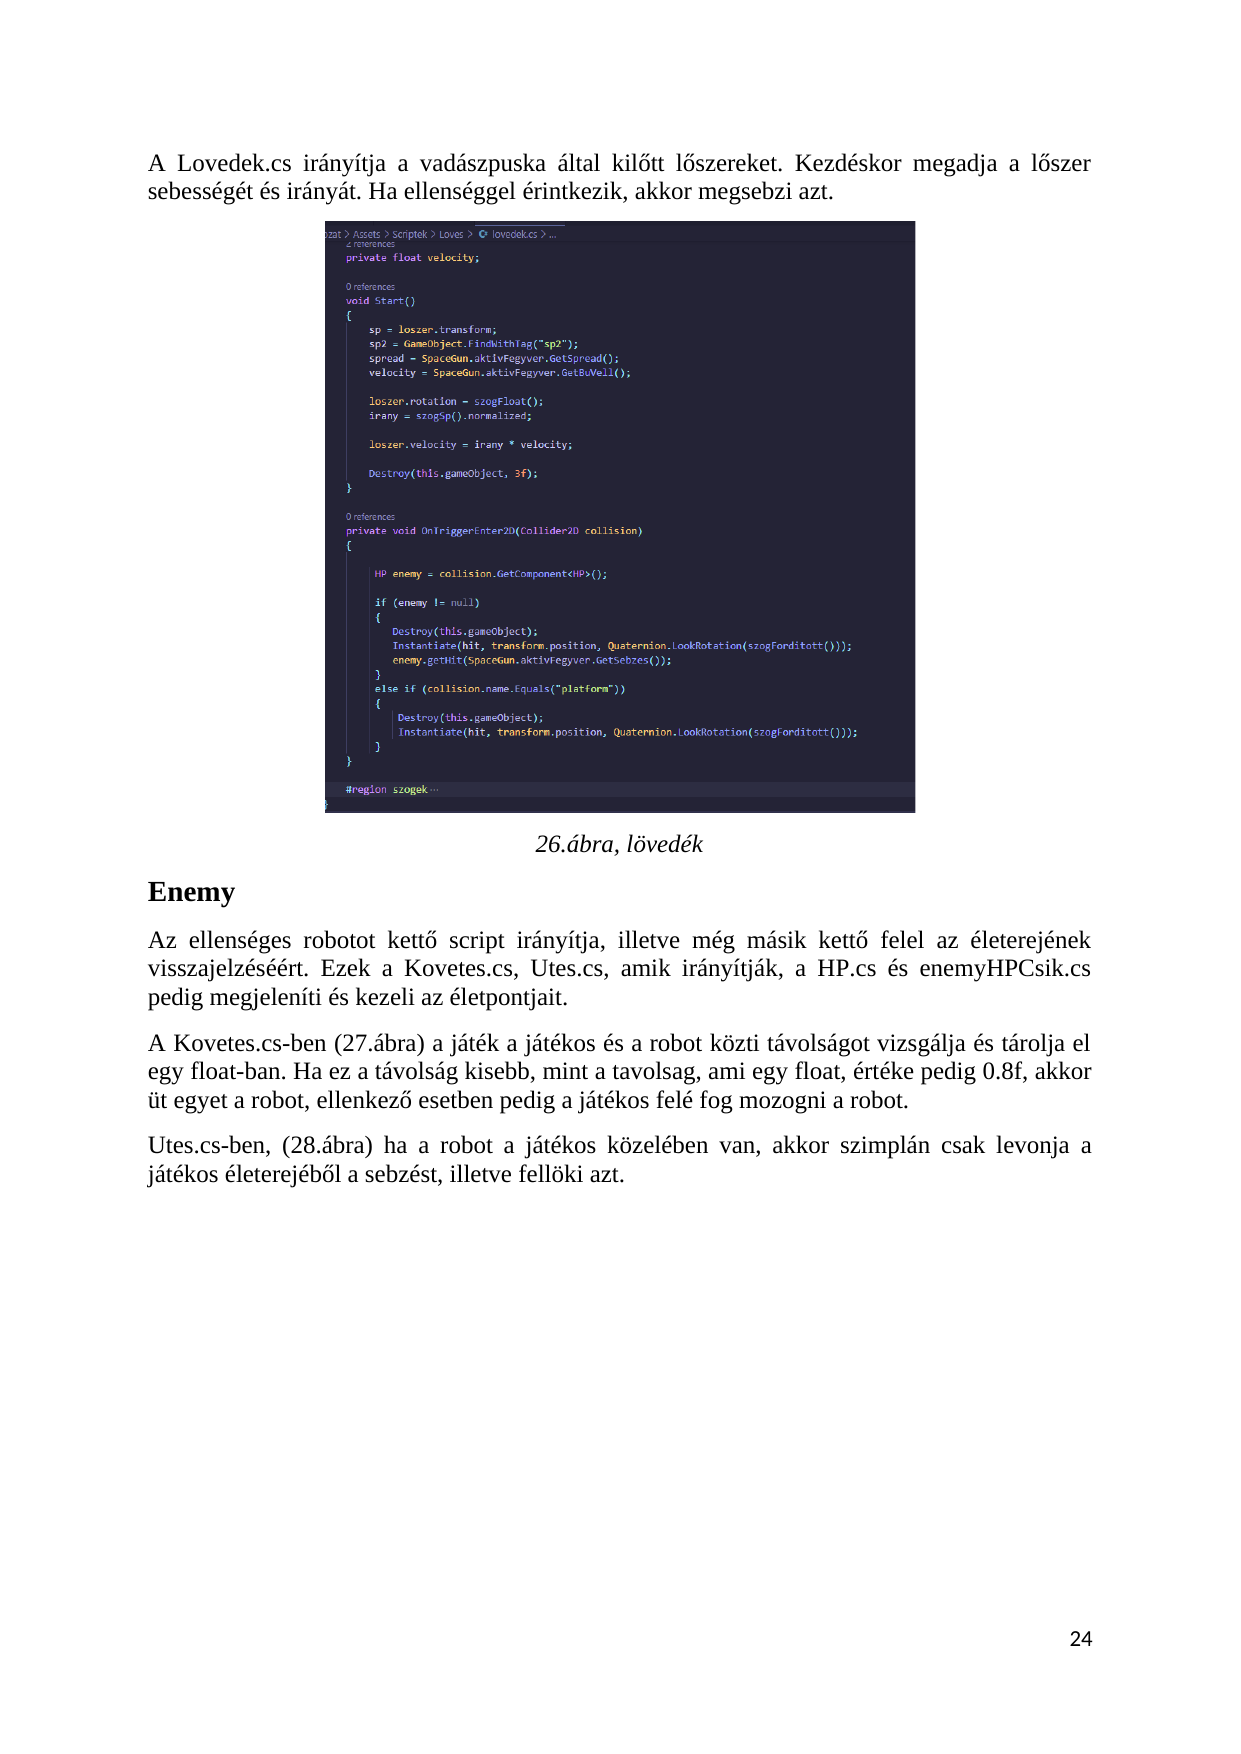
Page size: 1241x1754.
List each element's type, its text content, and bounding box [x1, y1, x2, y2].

text 26.ábra, lövedék [148, 829, 1092, 858]
text Enemy [148, 874, 1092, 908]
text A Lovedek.cs irányítja a vadászpuska által kilőtt lőszereket. Kezdéskor megadja a lőszer sebességét és irányát. Ha ellenséggel érintkezik, akkor megsebzi azt. [148, 148, 1092, 205]
text Az ellenséges robotot kettő script irányítja, illetve még másik kettő felel az életerejének visszajelzéséért. Ezek a Kovetes.cs, Utes.cs, amik irányítják, a HP.cs és enemyHPCsik.cs pedig megjeleníti és kezeli az életpontjait. [148, 925, 1092, 1011]
text A Kovetes.cs-ben (27.ábra) a játék a játékos és a robot közti távolságot vizsgálja és tárolja el egy float-ban. Ha ez a távolság kisebb, mint a tavolsag, ami egy float, értéke pedig 0.8f, akkor üt egyet a robot, ellenkező esetben pedig a játékos felé fog mozogni a robot. [148, 1028, 1092, 1114]
picture [325, 221, 916, 813]
text Utes.cs-ben, (28.ábra) ha a robot a játékos közelében van, akkor szimplán csak levonja a játékos életerejéből a sebzést, illetve fellöki azt. [148, 1131, 1092, 1188]
